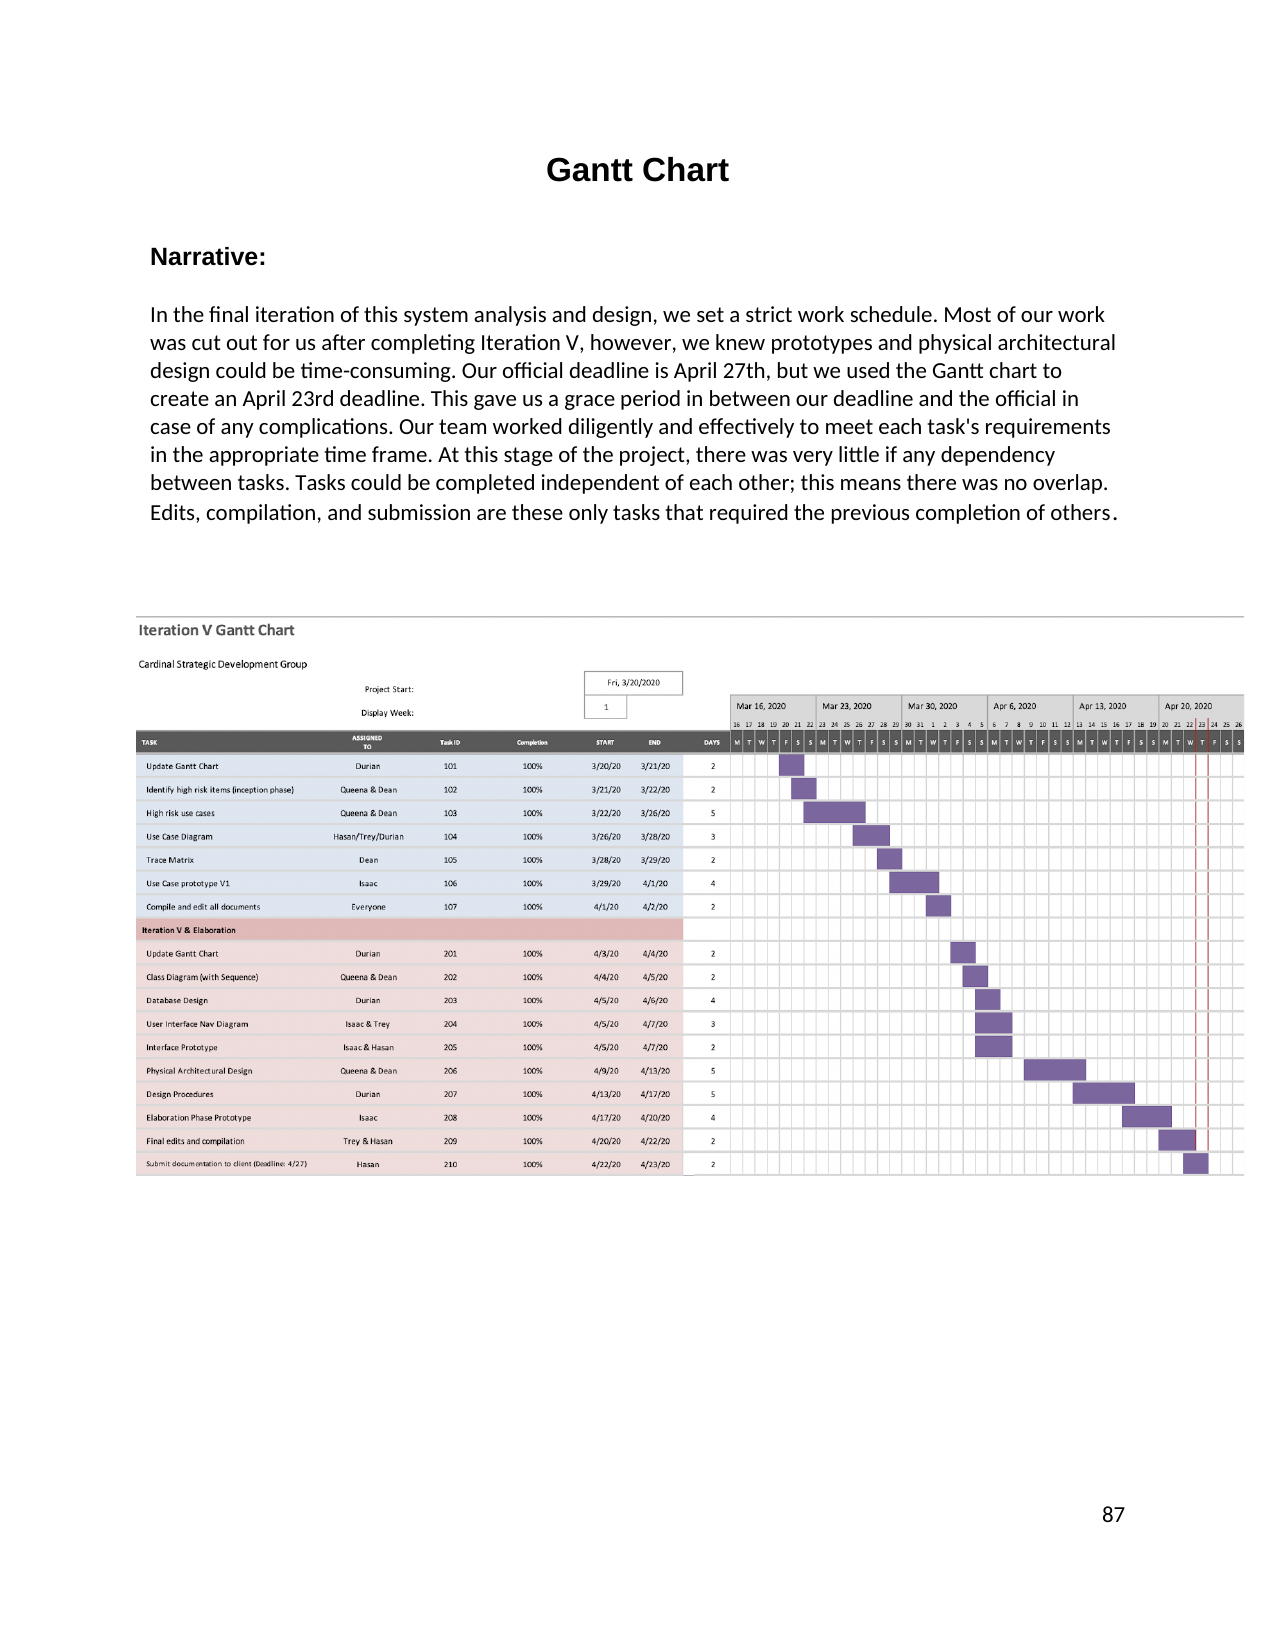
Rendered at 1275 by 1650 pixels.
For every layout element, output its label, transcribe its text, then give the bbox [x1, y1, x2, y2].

text In the final iteration of this system analysis and design, we set a strict work schedule. Most of our work was cut out for us after completing Iteration V, however, we knew prototypes and physical architectural design could be time-consuming. Our official deadline is April 27th, but we used the Gantt chart to create an April 23rd deadline. This gave us a grace period in between our deadline and the official in case of any complications. Our team worked diligently and effectively to meet each task's requirements in the appropriate time frame. At this stage of the project, there was very little if any dependency between tasks. Tasks could be completed independent of each other; this means there was no overlap. Edits, compilation, and submission are these only tasks that required the previous completion of others. [150, 300, 1125, 526]
picture [136, 616, 1245, 1176]
text Narrative: [150, 242, 1125, 271]
text Gantt Chart [150, 150, 1125, 188]
